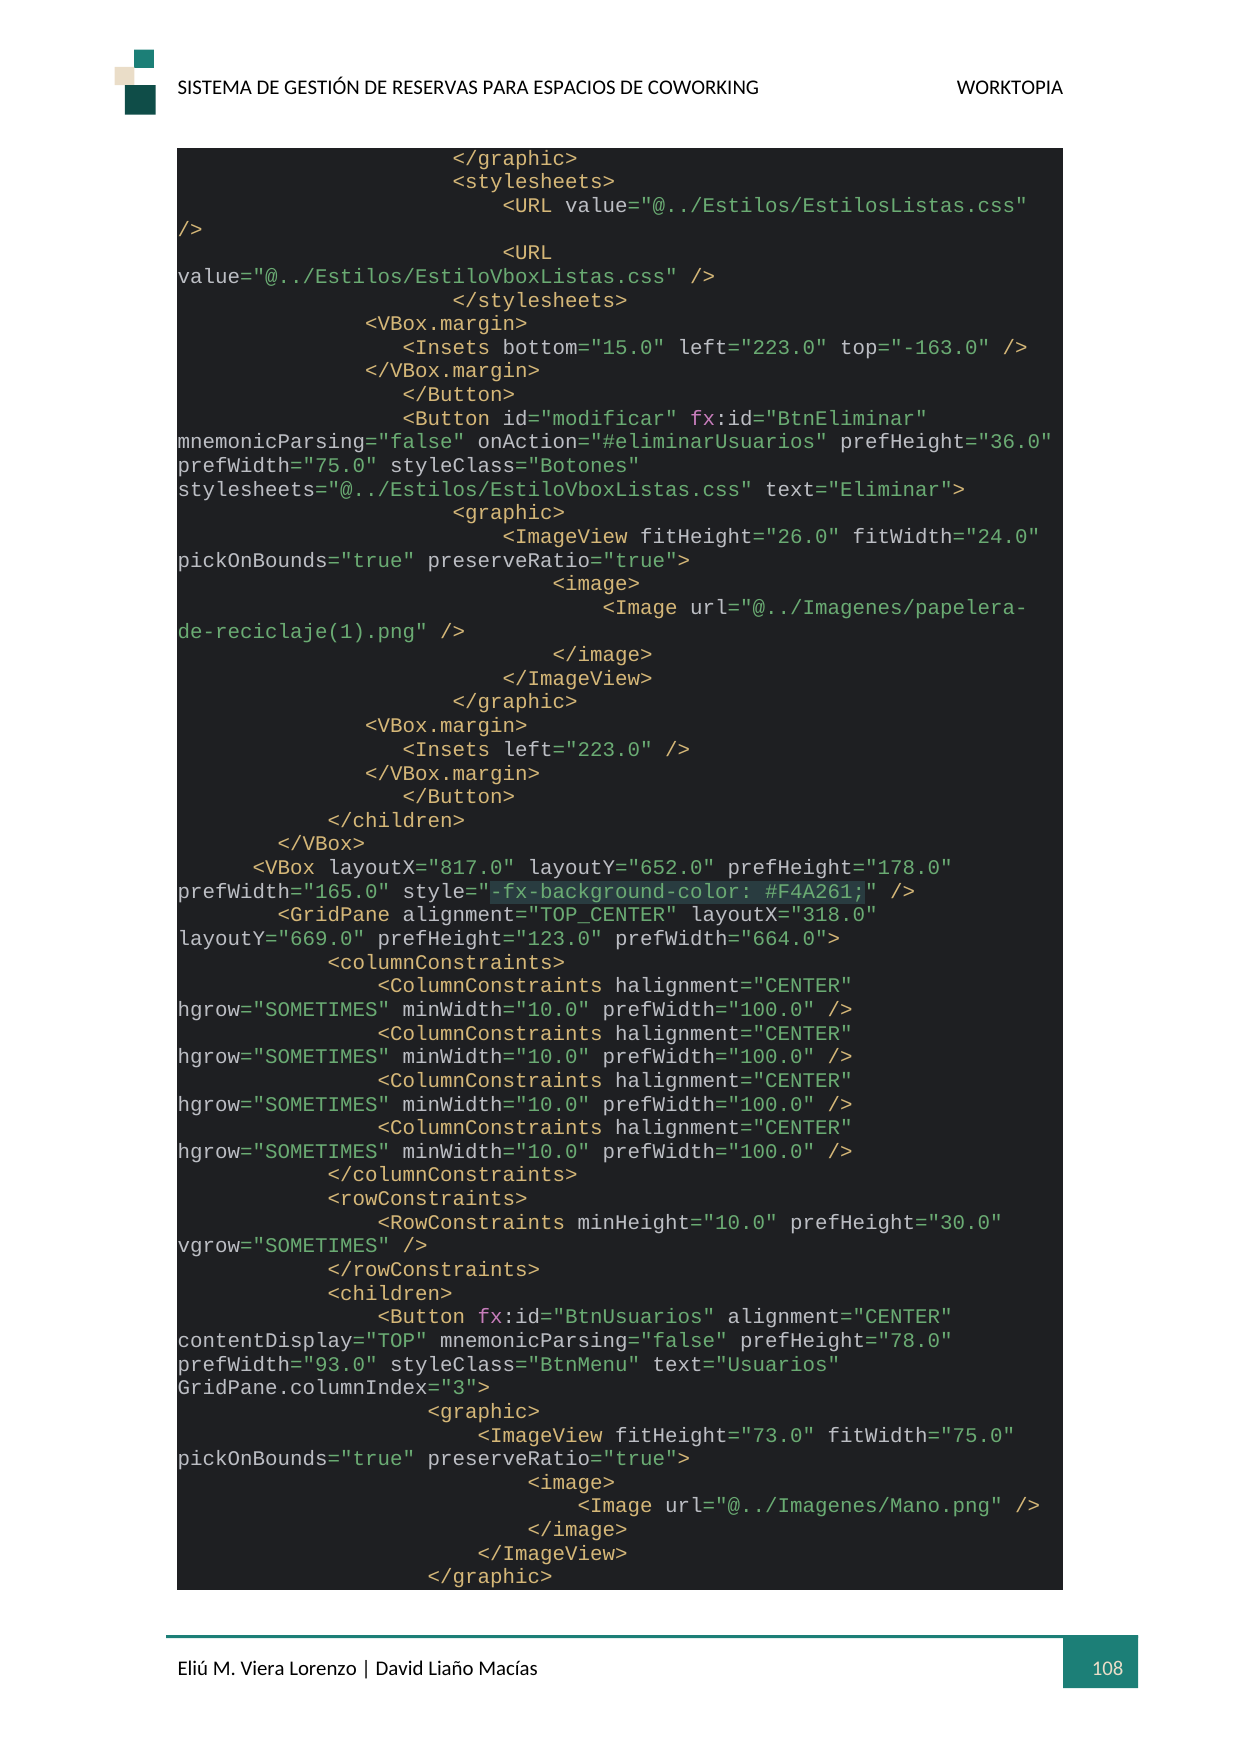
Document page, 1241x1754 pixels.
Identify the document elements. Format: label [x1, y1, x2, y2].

text [177, 148, 1063, 1590]
